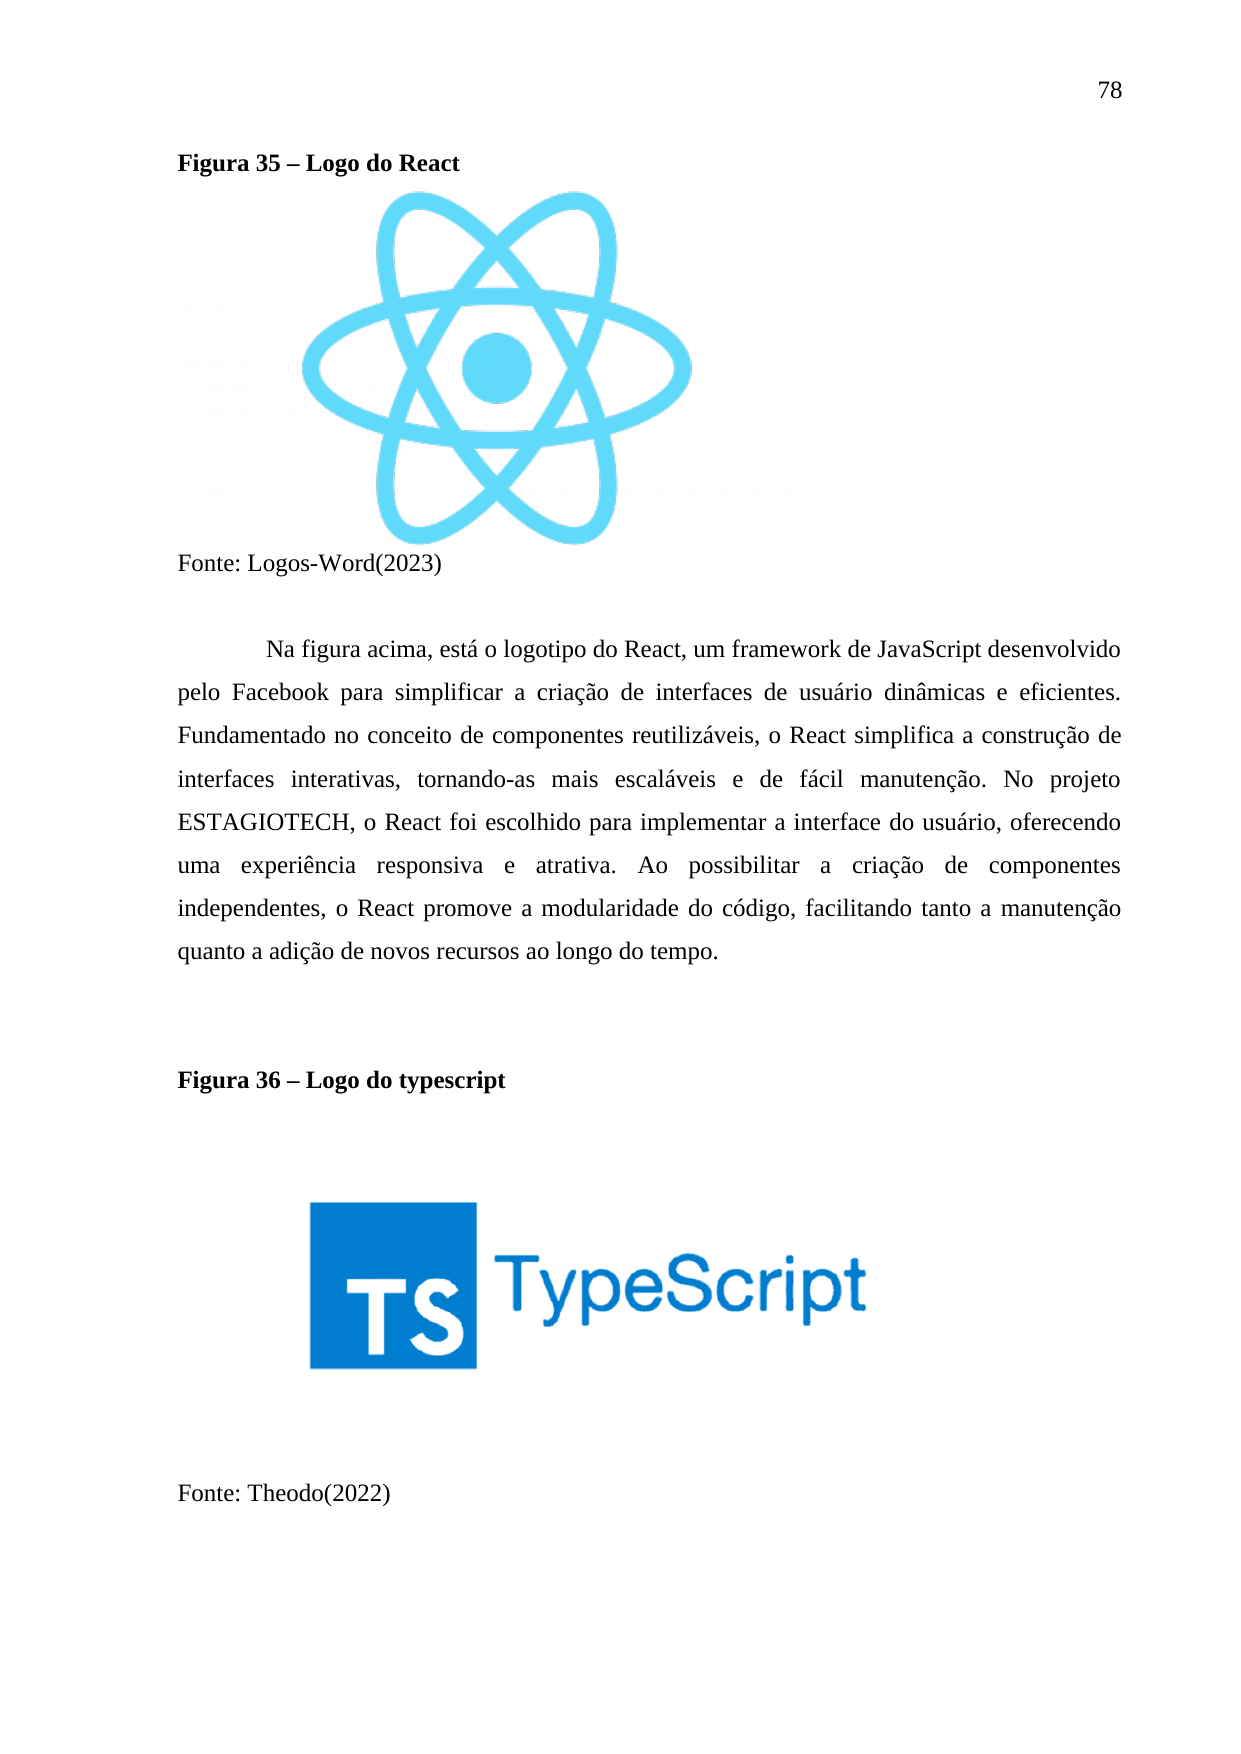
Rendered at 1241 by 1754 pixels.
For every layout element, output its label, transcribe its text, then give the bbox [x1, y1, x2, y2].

text Na figura acima, está o logotipo do React, um framework de JavaScript desenvolvido pelo Facebook para simplificar a criação de interfaces de usuário dinâmicas e eficientes. Fundamentado no conceito de componentes reutilizáveis, o React simplifica a construção de interfaces interativas, tornando-as mais escaláveis e de fácil manutenção. No projeto ESTAGIOTECH, o React foi escolhido para implementar a interface do usuário, oferecendo uma experiência responsiva e atrativa. Ao possibilitar a criação de componentes independentes, o React promove a modularidade do código, facilitando tanto a manutenção quanto a adição de novos recursos ao longo do tempo. [177, 634, 1122, 965]
text Figura 35 – Logo do React [177, 148, 1122, 176]
picture [177, 188, 817, 549]
text Fonte: Logos-Word(2023) [177, 548, 1122, 577]
text Figura 36 – Logo do typescript [177, 1066, 1122, 1094]
text Fonte: Theodo(2022) [177, 1478, 1122, 1507]
picture [265, 1094, 941, 1464]
